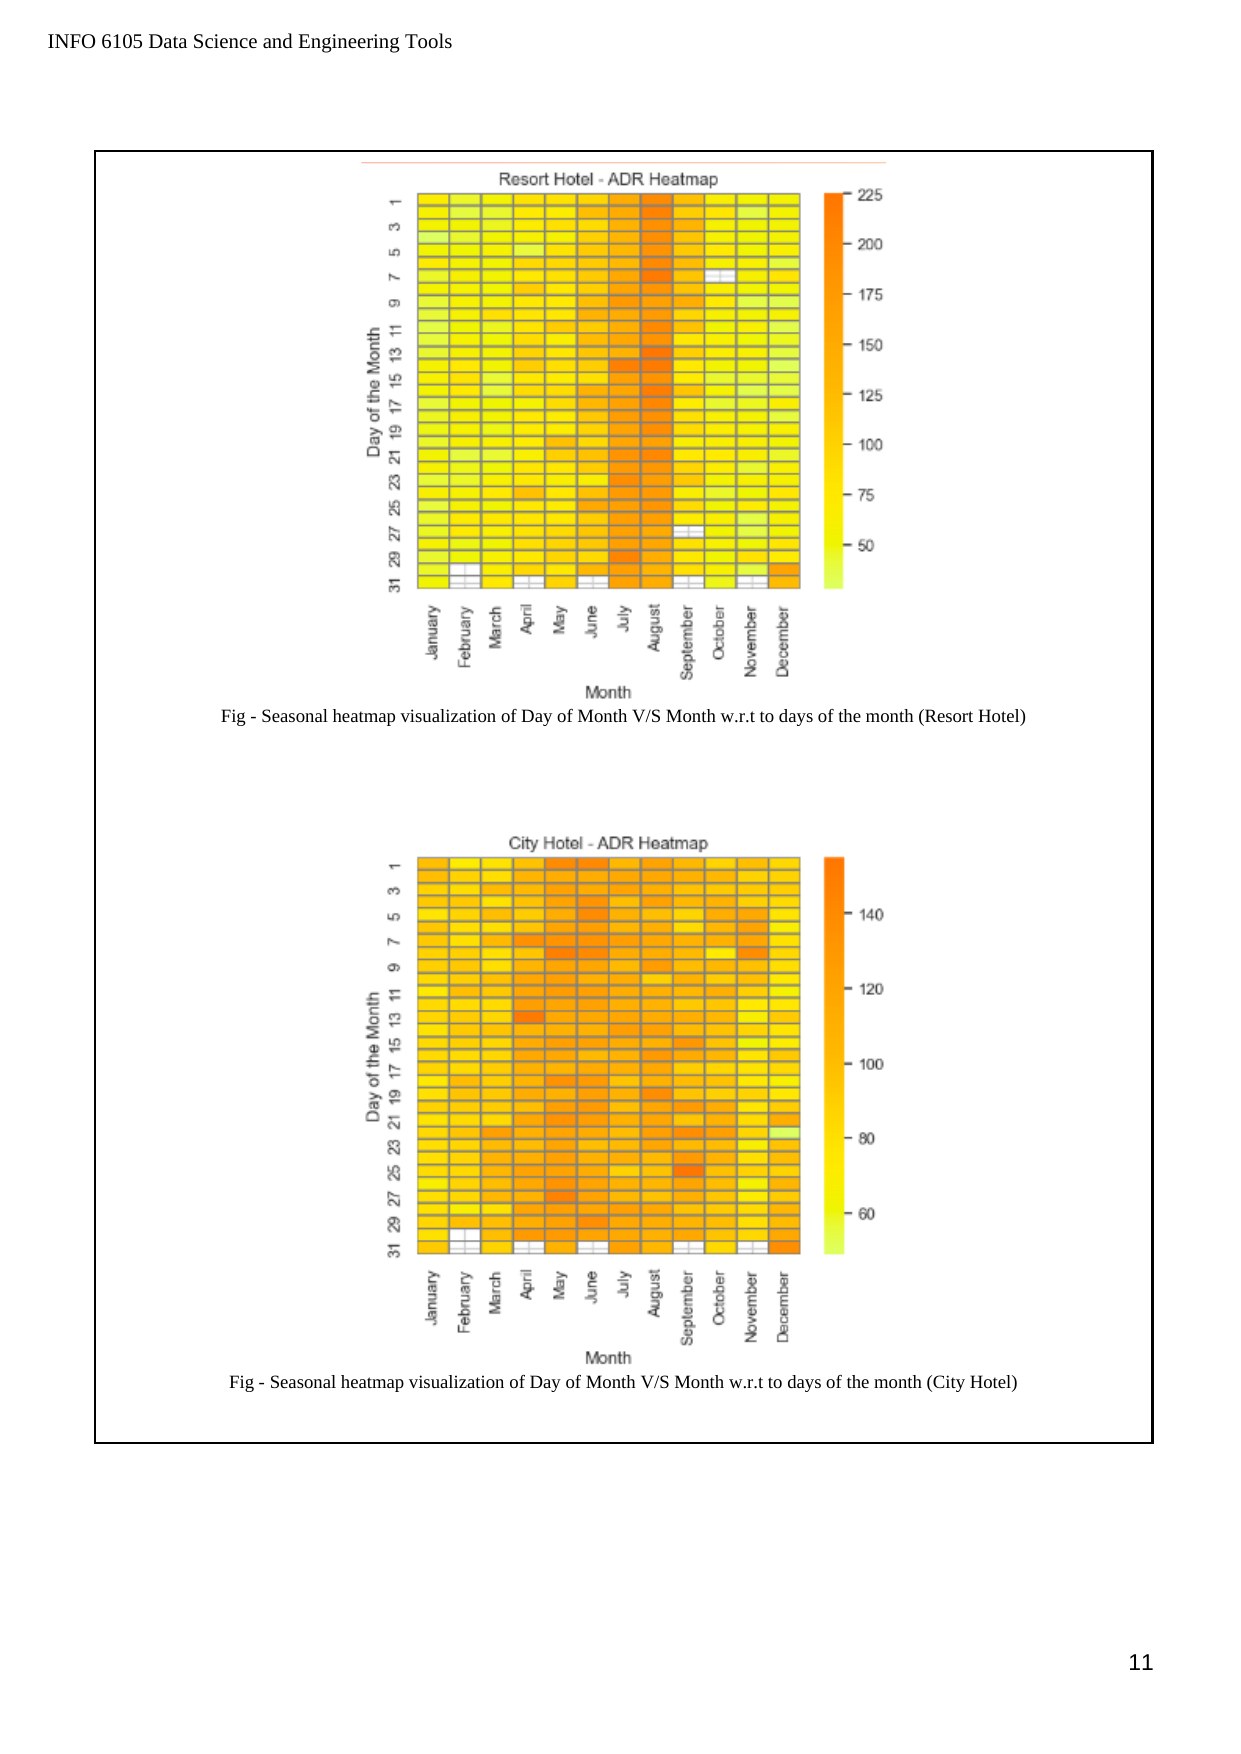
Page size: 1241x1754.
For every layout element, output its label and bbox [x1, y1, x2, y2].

table_header [96, 152, 1151, 1442]
picture [358, 829, 890, 1372]
picture [361, 162, 887, 705]
